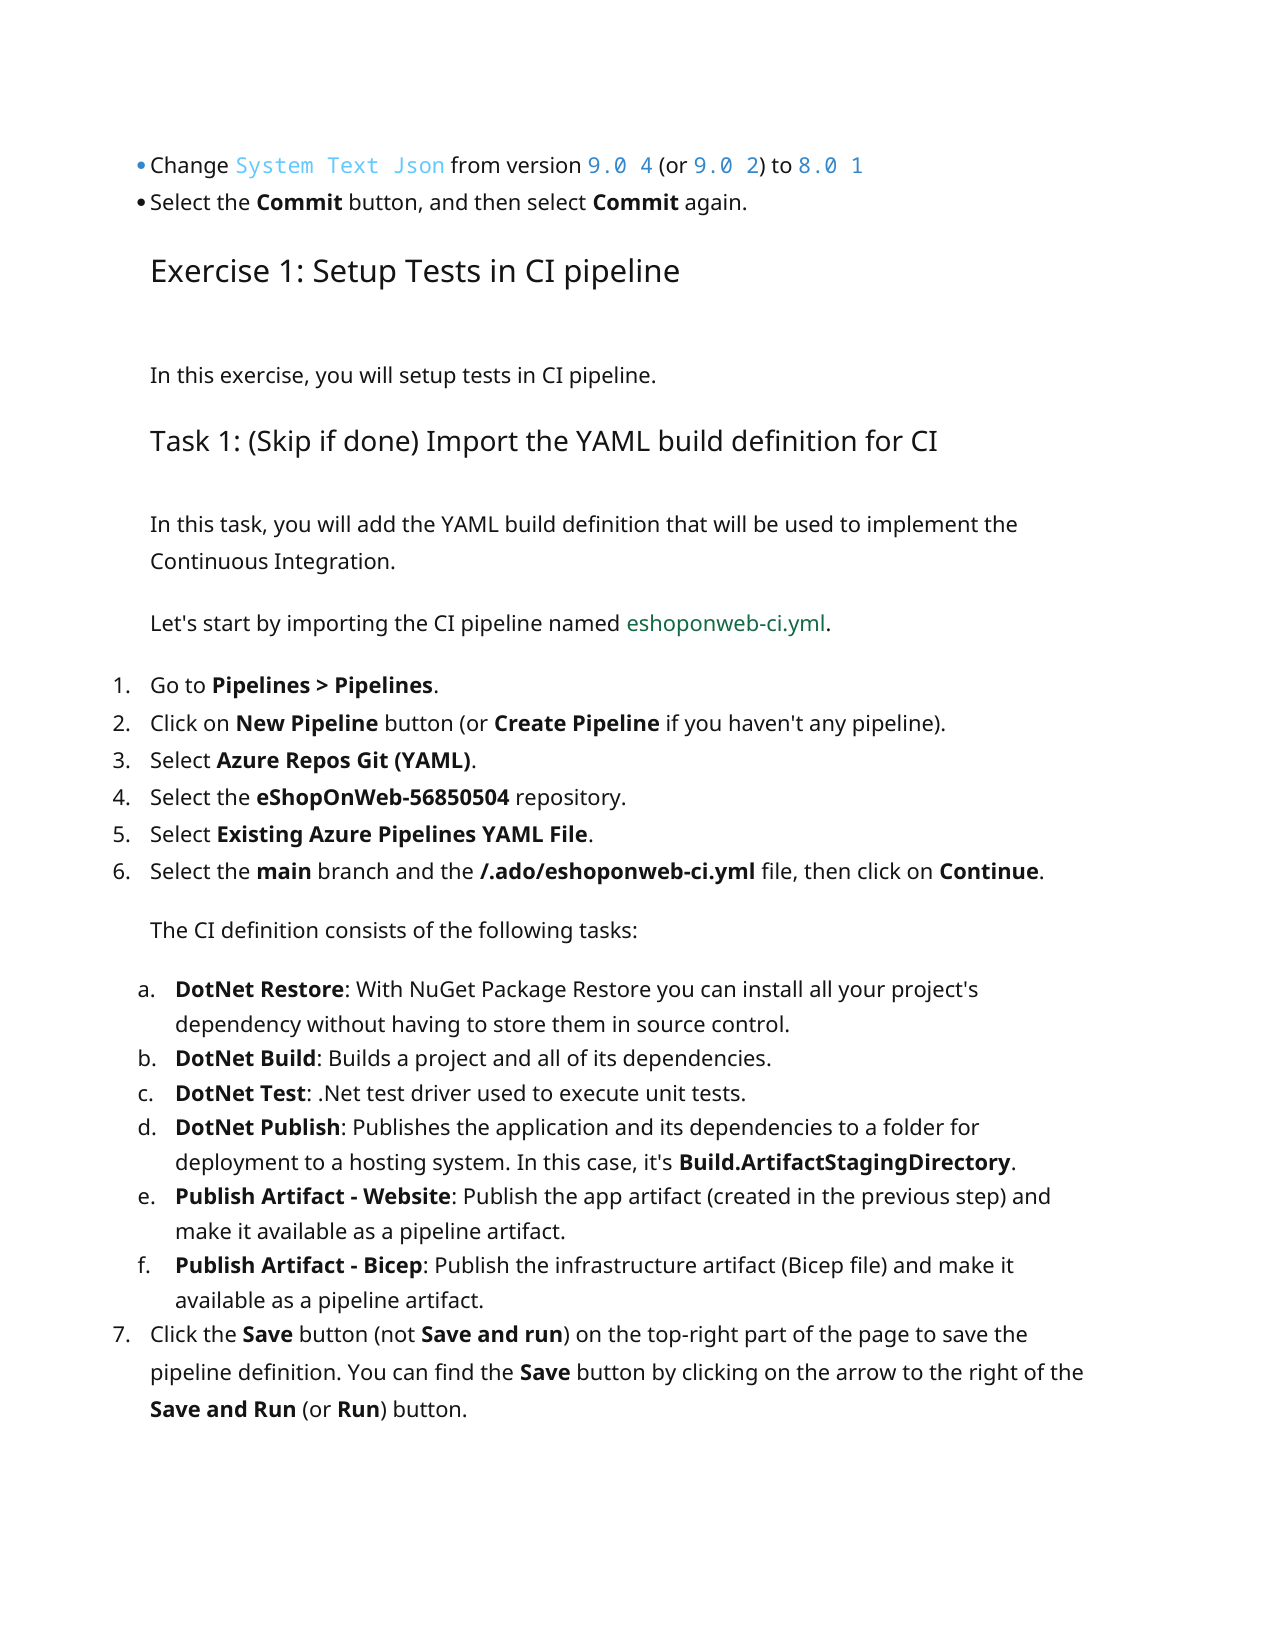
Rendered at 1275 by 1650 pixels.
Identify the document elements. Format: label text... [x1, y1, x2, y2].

list DotNet Build: Builds a project and all of its dependencies. [137, 1043, 1100, 1073]
list DotNet Restore: With NuGet Package Restore you can install all your project's dependency without having to store them in source control. [137, 974, 1100, 1039]
list Select the main branch and the /.ado/eshoponweb-ci.yml file, then click on Continue. [112, 856, 1100, 886]
list Go to Pipelines > Pipelines. [112, 670, 1100, 700]
list Publish Artifact - Website: Publish the app artifact (created in the previous step) and make it available as a pipeline artifact. [137, 1181, 1100, 1246]
list Select the Commit button, and then select Commit again. [137, 187, 1100, 217]
list Click on New Pipeline button (or Create Pipeline if you haven't any pipeline). [112, 708, 1100, 737]
list Publish Artifact - Bicep: Publish the infrastructure artifact (Bicep file) and make it available as a pipeline artifact. [137, 1250, 1100, 1314]
list Click the Save button (not Save and run) on the top-right part of the page to save the pipeline definition. You can find the Save button by clicking on the arrow to the right of the Save and Run (or Run) button. [112, 1319, 1100, 1423]
subtitle Exercise 1: Setup Tests in CI pipeline [150, 249, 1125, 292]
text In this task, you will add the YAML build definition that will be used to implement the Continuous Integration. [150, 509, 1125, 576]
list DotNet Test: .Net test driver used to execute unit tests. [137, 1078, 1100, 1108]
text In this exercise, you will setup tests in CI pipeline. [150, 359, 1125, 389]
text Let's start by importing the CI pipeline named eshoponweb-ci.yml. [150, 608, 1125, 638]
list Select the eShopOnWeb-56850504 repository. [112, 782, 1100, 812]
list Select Azure Repos Git (YAML). [112, 745, 1100, 774]
subtitle Task 1: (Skip if done) Import the YAML build definition for CI [150, 422, 1125, 460]
list Select Existing Azure Pipelines YAML File. [112, 819, 1100, 849]
list DotNet Publish: Publishes the application and its dependencies to a folder for deployment to a hosting system. In this case, it's Build.ArtifactStagingDirectory. [137, 1112, 1100, 1177]
text The CI definition consists of the following tasks: [150, 915, 1100, 945]
list Change System.Text.Json from version 9.0.4 (or 9.0.2) to 8.0.1 [137, 150, 1100, 180]
